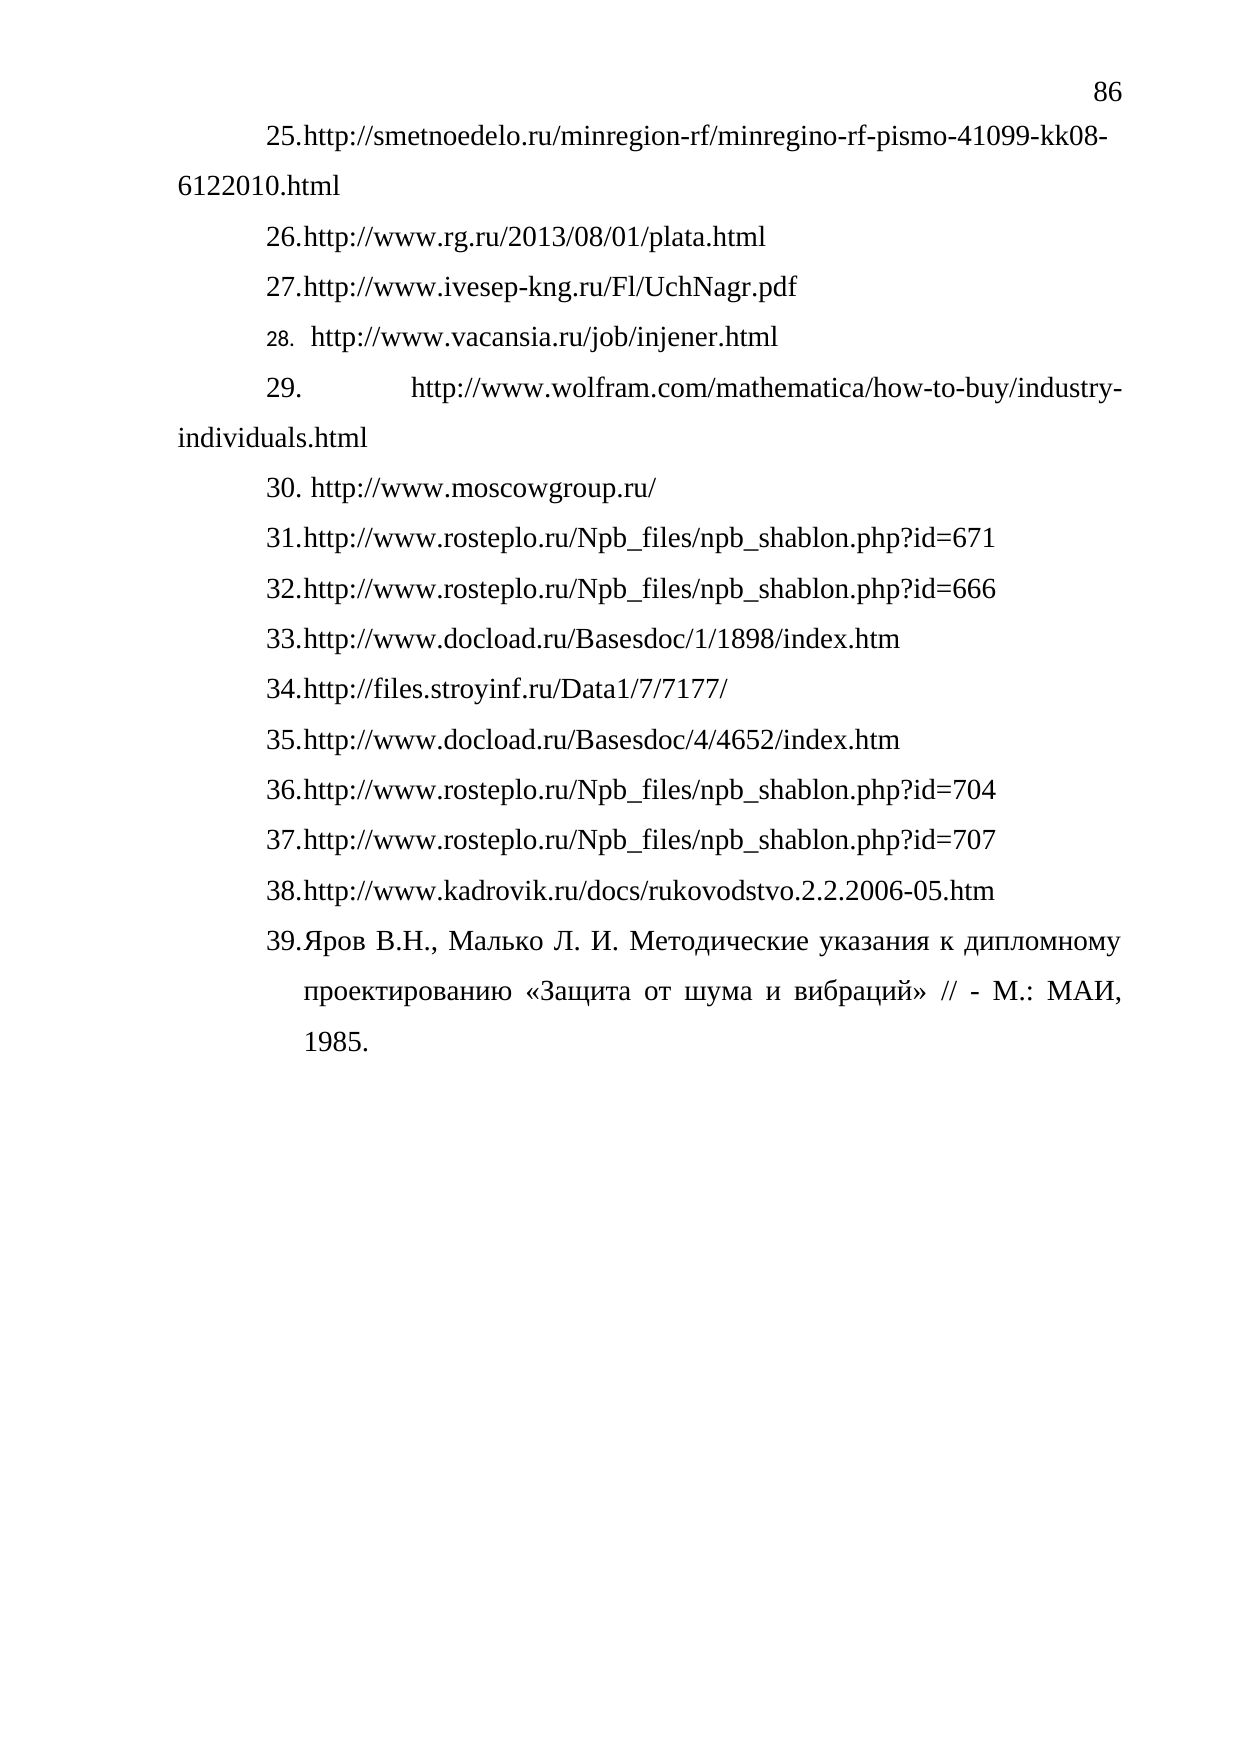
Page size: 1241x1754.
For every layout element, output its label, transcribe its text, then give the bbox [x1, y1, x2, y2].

list http://www.rosteplo.ru/Npb_files/npb_shablon.php?id=704 [266, 772, 1122, 806]
list http://www.rosteplo.ru/Npb_files/npb_shablon.php?id=707 [266, 822, 1122, 856]
list Яров В.Н., Малько Л. И. Методические указания к дипломному проектированию «Защита от шума и вибраций» // - М.: МАИ, 1985. [266, 923, 1122, 1057]
list http://www.ivesep-kng.ru/Fl/UchNagr.pdf [177, 269, 1122, 303]
list http://www.vacansia.ru/job/injener.html [177, 319, 1122, 353]
list http://smetnoedelo.ru/minregion-rf/minregino-rf-pismo-41099-kk08-6122010.html [177, 118, 1122, 202]
list http://www.docload.ru/Basesdoc/4/4652/index.htm [266, 722, 1122, 755]
list http://www.wolfram.com/mathematica/how-to-buy/industry-individuals.html [177, 370, 1122, 453]
list http://files.stroyinf.ru/Data1/7/7177/ [266, 672, 1122, 705]
list http://www.kadrovik.ru/docs/rukovodstvo.2.2.2006-05.htm [266, 873, 1122, 906]
list http://www.rosteplo.ru/Npb_files/npb_shablon.php?id=671 [266, 521, 1122, 554]
list http://www.rosteplo.ru/Npb_files/npb_shablon.php?id=666 [266, 571, 1122, 604]
list http://www.rg.ru/2013/08/01/plata.html [177, 219, 1122, 252]
list http://www.docload.ru/Basesdoc/1/1898/index.htm [266, 621, 1122, 655]
list http://www.moscowgroup.ru/ [177, 470, 1122, 504]
